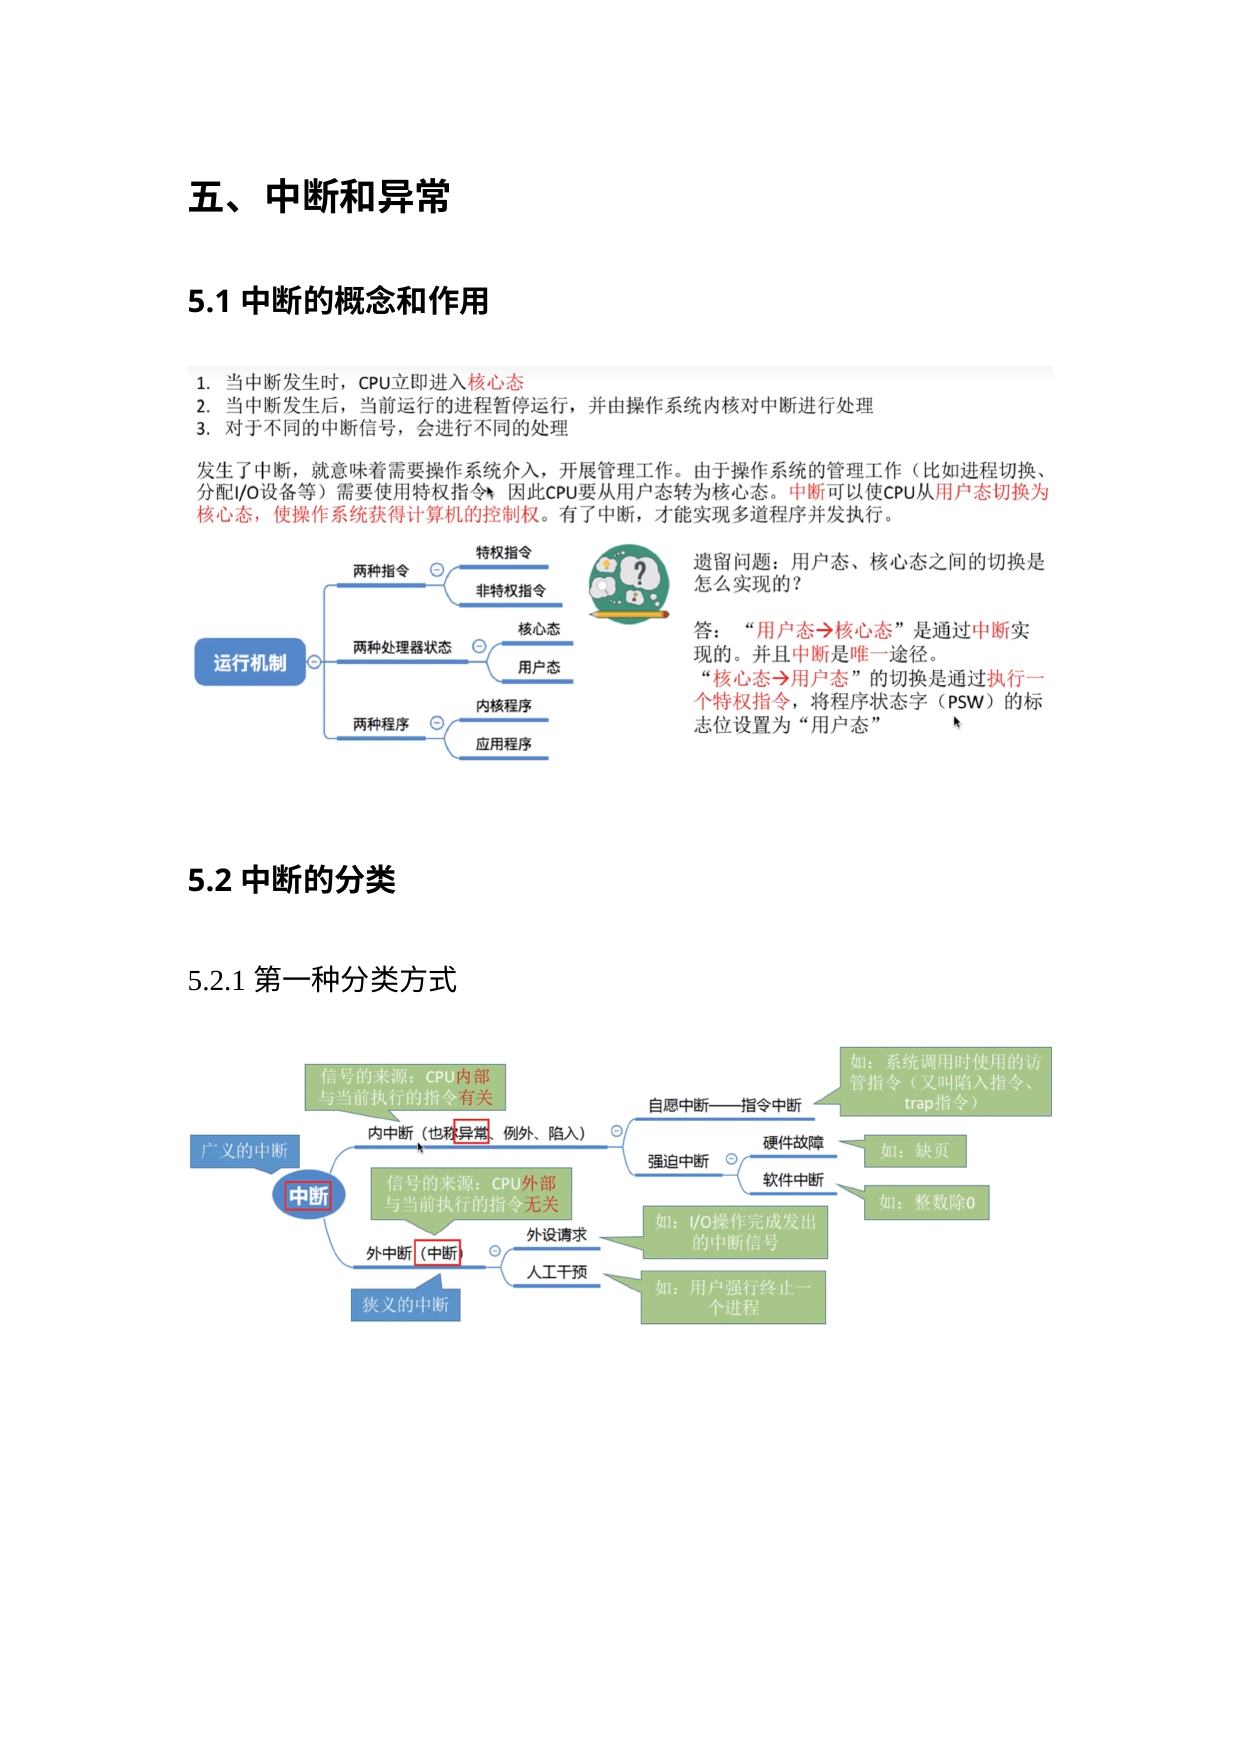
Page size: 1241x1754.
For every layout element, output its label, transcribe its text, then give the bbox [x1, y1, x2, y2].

picture [187, 543, 1053, 761]
subtitle 中断和异常 [187, 162, 1053, 227]
picture [187, 1043, 1053, 1328]
subtitle 5.2.1 第一种分类方式 [187, 945, 1053, 1010]
picture [187, 366, 1053, 529]
subtitle 5.2 中断的分类 [187, 845, 1053, 910]
subtitle 5.1 中断的概念和作用 [187, 267, 1053, 332]
